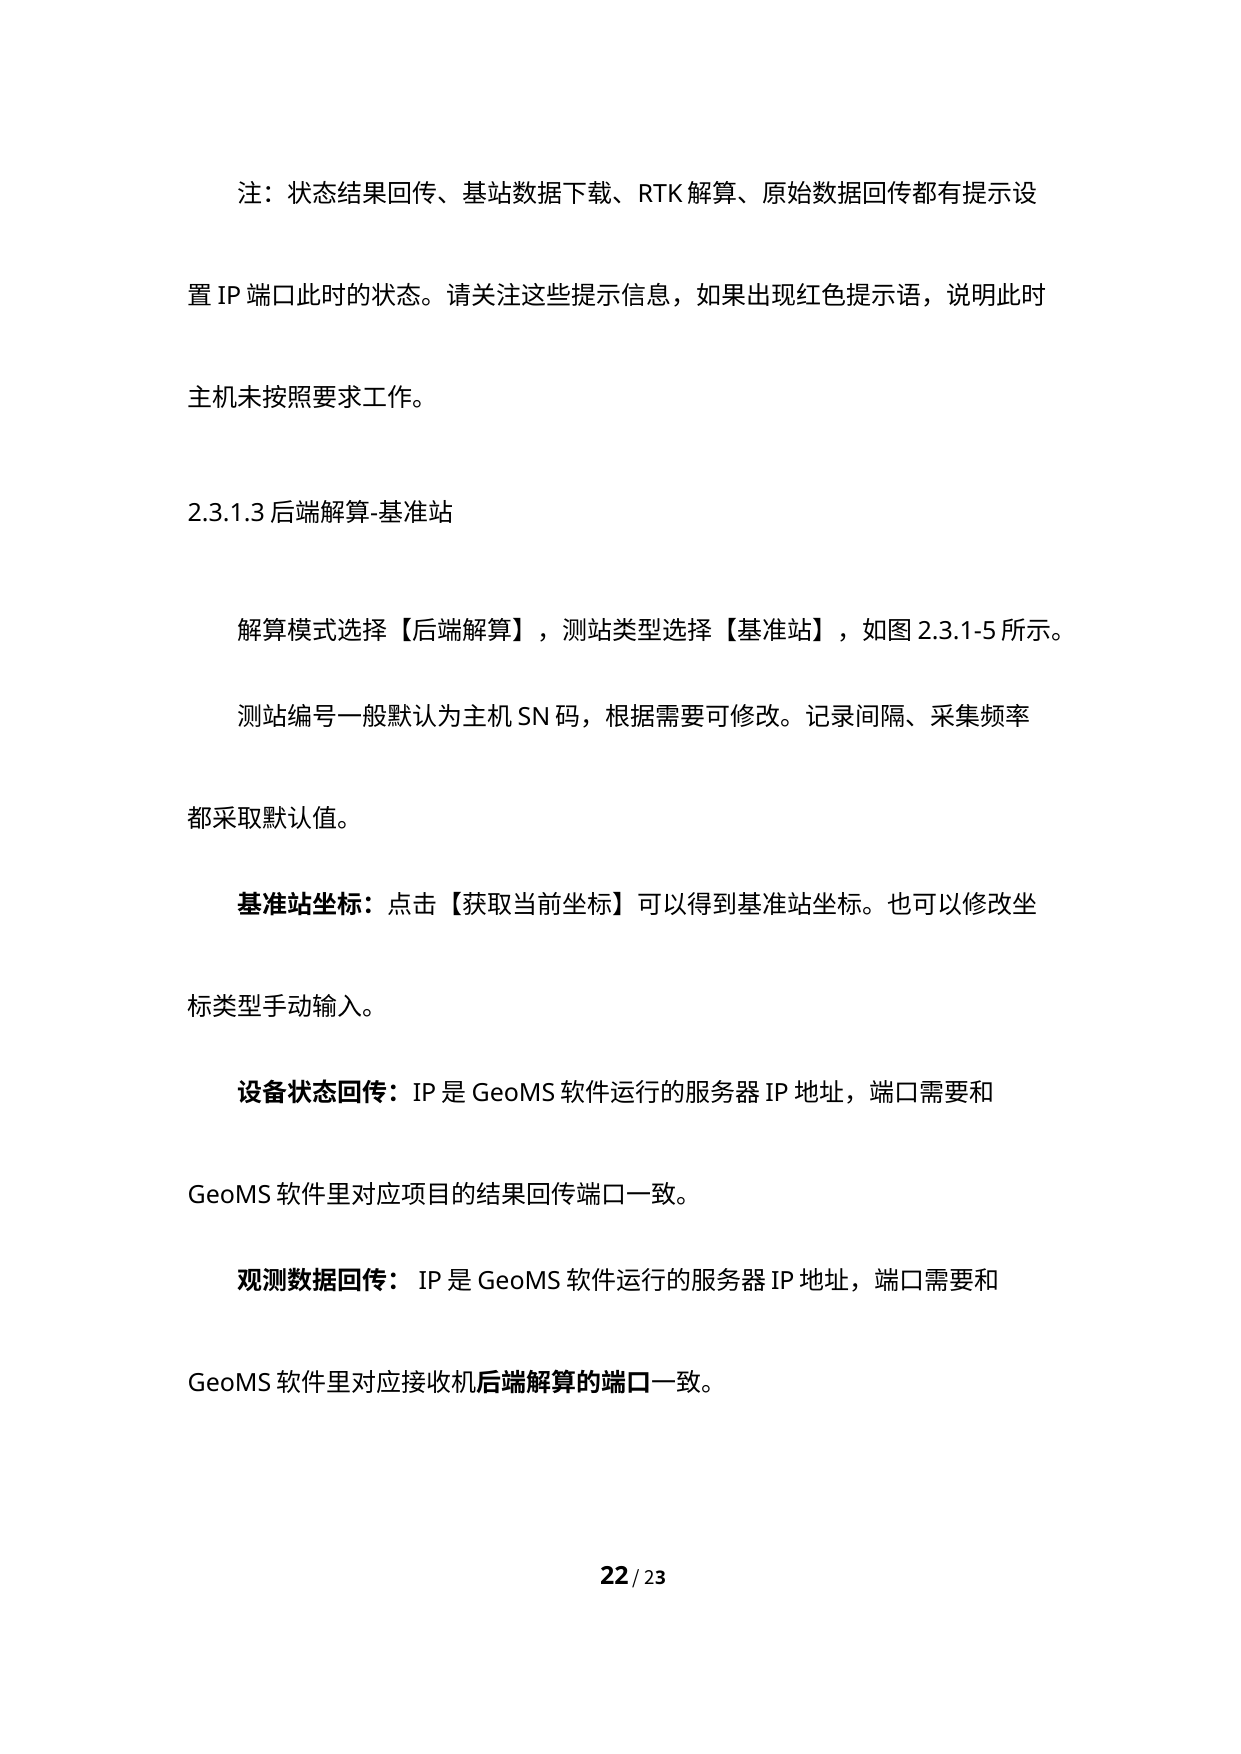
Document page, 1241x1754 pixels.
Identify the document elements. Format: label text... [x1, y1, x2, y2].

text 基准站坐标：点击【获取当前坐标】可以得到基准站坐标。也可以修改坐标类型手动输入。 [187, 869, 1053, 1039]
text 解算模式选择【后端解算】，测站类型选择【基准站】，如图2.3.1-5所示。 [187, 595, 1053, 663]
text 观测数据回传： IP是GeoMS软件运行的服务器IP地址，端口需要和GeoMS软件里对应接收机后端解算的端口一致。 [187, 1245, 1053, 1414]
text 注：状态结果回传、基站数据下载、RTK解算、原始数据回传都有提示设置IP端口此时的状态。请关注这些提示信息，如果出现红色提示语，说明此时主机未按照要求工作。 [187, 158, 1053, 429]
text 2.3.1.3后端解算-基准站 [187, 477, 1053, 544]
text 测站编号一般默认为主机SN码，根据需要可修改。记录间隔、采集频率都采取默认值。 [187, 681, 1053, 851]
text 设备状态回传：IP是GeoMS软件运行的服务器IP地址，端口需要和GeoMS软件里对应项目的结果回传端口一致。 [187, 1057, 1053, 1227]
